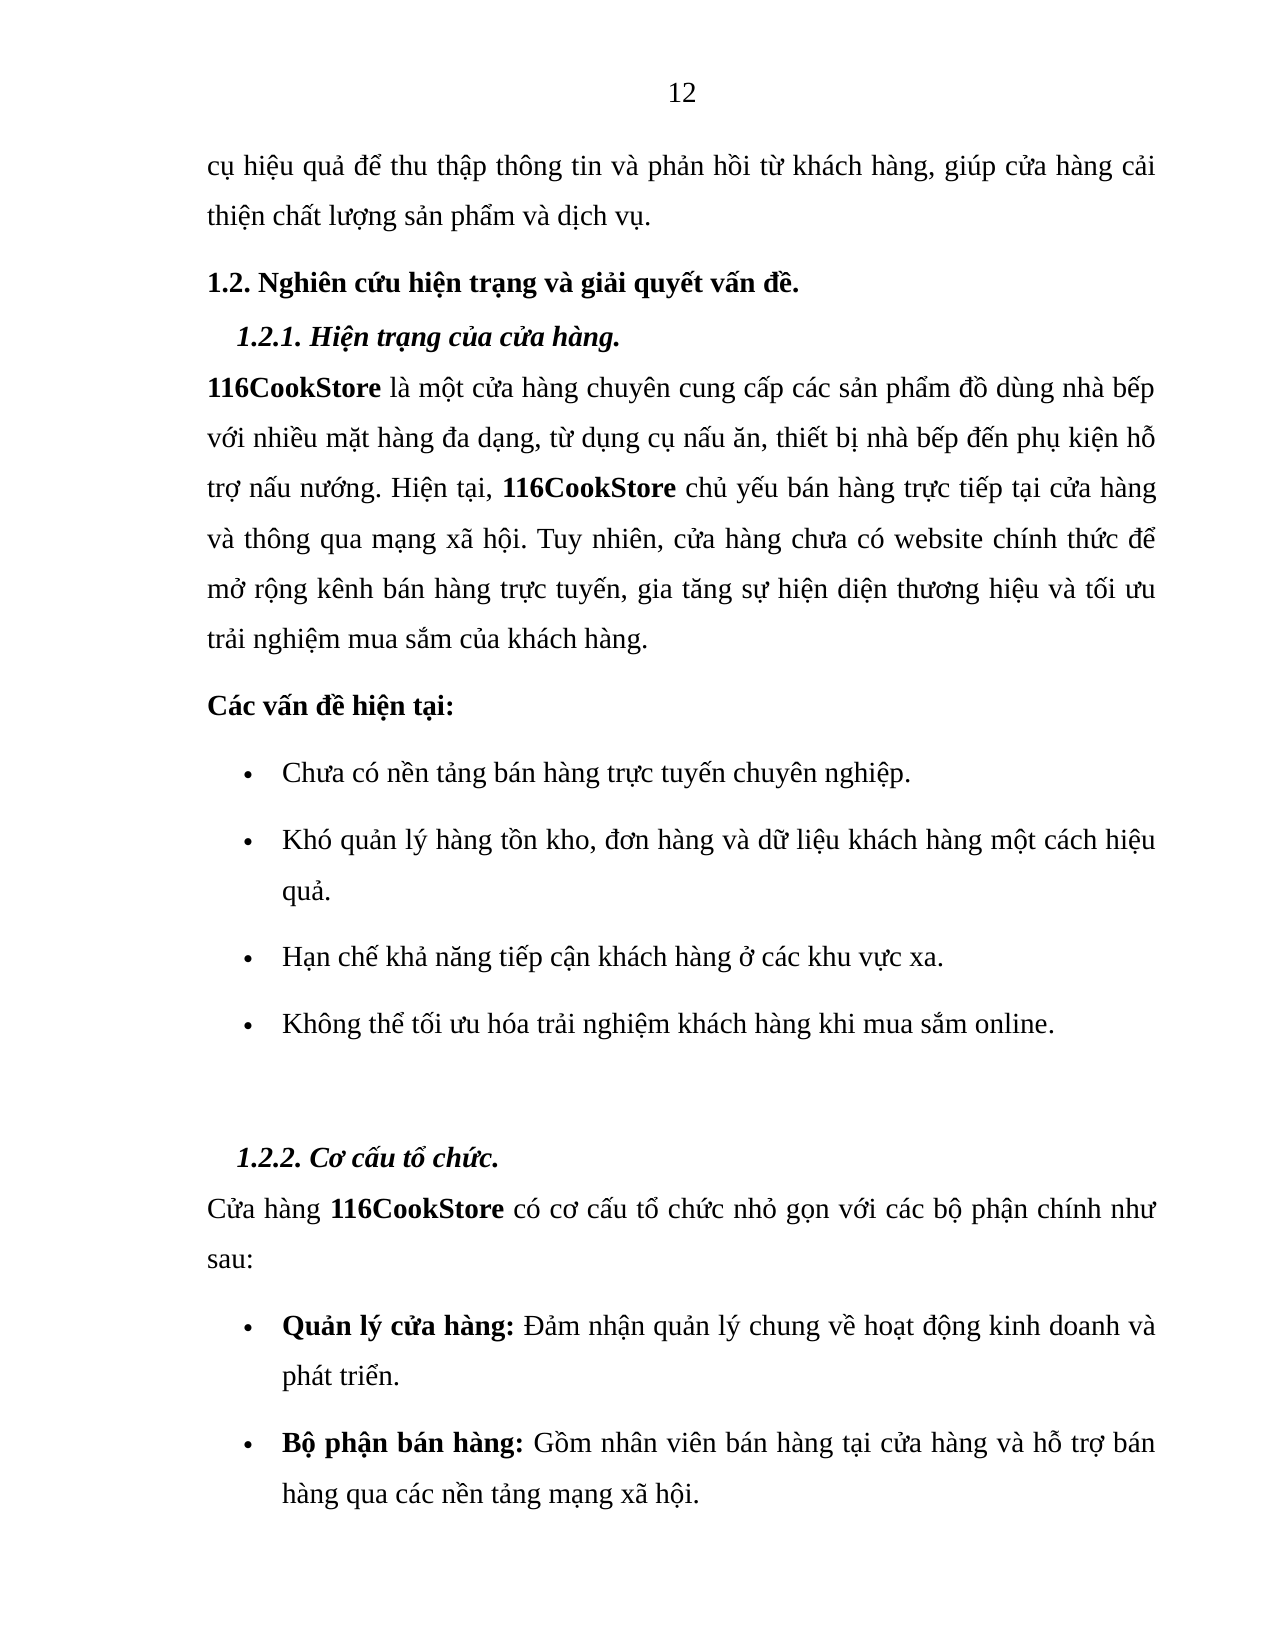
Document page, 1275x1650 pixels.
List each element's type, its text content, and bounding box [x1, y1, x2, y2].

subtitle 1.2.2. Cơ cấu tổ chức. [236, 1141, 1157, 1174]
text Các vấn đề hiện tại: [207, 688, 1157, 722]
list Không thể tối ưu hóa trải nghiệm khách hàng khi mua sắm online. [244, 1007, 1157, 1040]
text 116CookStore là một cửa hàng chuyên cung cấp các sản phẩm đồ dùng nhà bếp với nhiều mặt hàng đa dạng, từ dụng cụ nấu ăn, thiết bị nhà bếp đến phụ kiện hỗ trợ nấu nướng. Hiện tại, 116CookStore chủ yếu bán hàng trực tiếp tại cửa hàng và thông qua mạng xã hội. Tuy nhiên, cửa hàng chưa có website chính thức để mở rộng kênh bán hàng trực tuyến, gia tăng sự hiện diện thương hiệu và tối ưu trải nghiệm mua sắm của khách hàng. [207, 370, 1157, 655]
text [207, 148, 1157, 232]
text Cửa hàng 116CookStore có cơ cấu tổ chức nhỏ gọn với các bộ phận chính như sau: [207, 1191, 1157, 1275]
subtitle 1.2. Nghiên cứu hiện trạng và giải quyết vấn đề. [207, 265, 1157, 298]
list Khó quản lý hàng tồn kho, đơn hàng và dữ liệu khách hàng một cách hiệu quả. [244, 822, 1157, 906]
subtitle 1.2.1. Hiện trạng của cửa hàng. [236, 319, 1157, 353]
list Chưa có nền tảng bán hàng trực tuyến chuyên nghiệp. [244, 755, 1157, 789]
list Hạn chế khả năng tiếp cận khách hàng ở các khu vực xa. [244, 939, 1157, 973]
list Bộ phận bán hàng: Gồm nhân viên bán hàng tại cửa hàng và hỗ trợ bán hàng qua các nền tảng mạng xã hội. [244, 1425, 1157, 1509]
list Quản lý cửa hàng: Đảm nhận quản lý chung về hoạt động kinh doanh và phát triển. [244, 1308, 1157, 1392]
